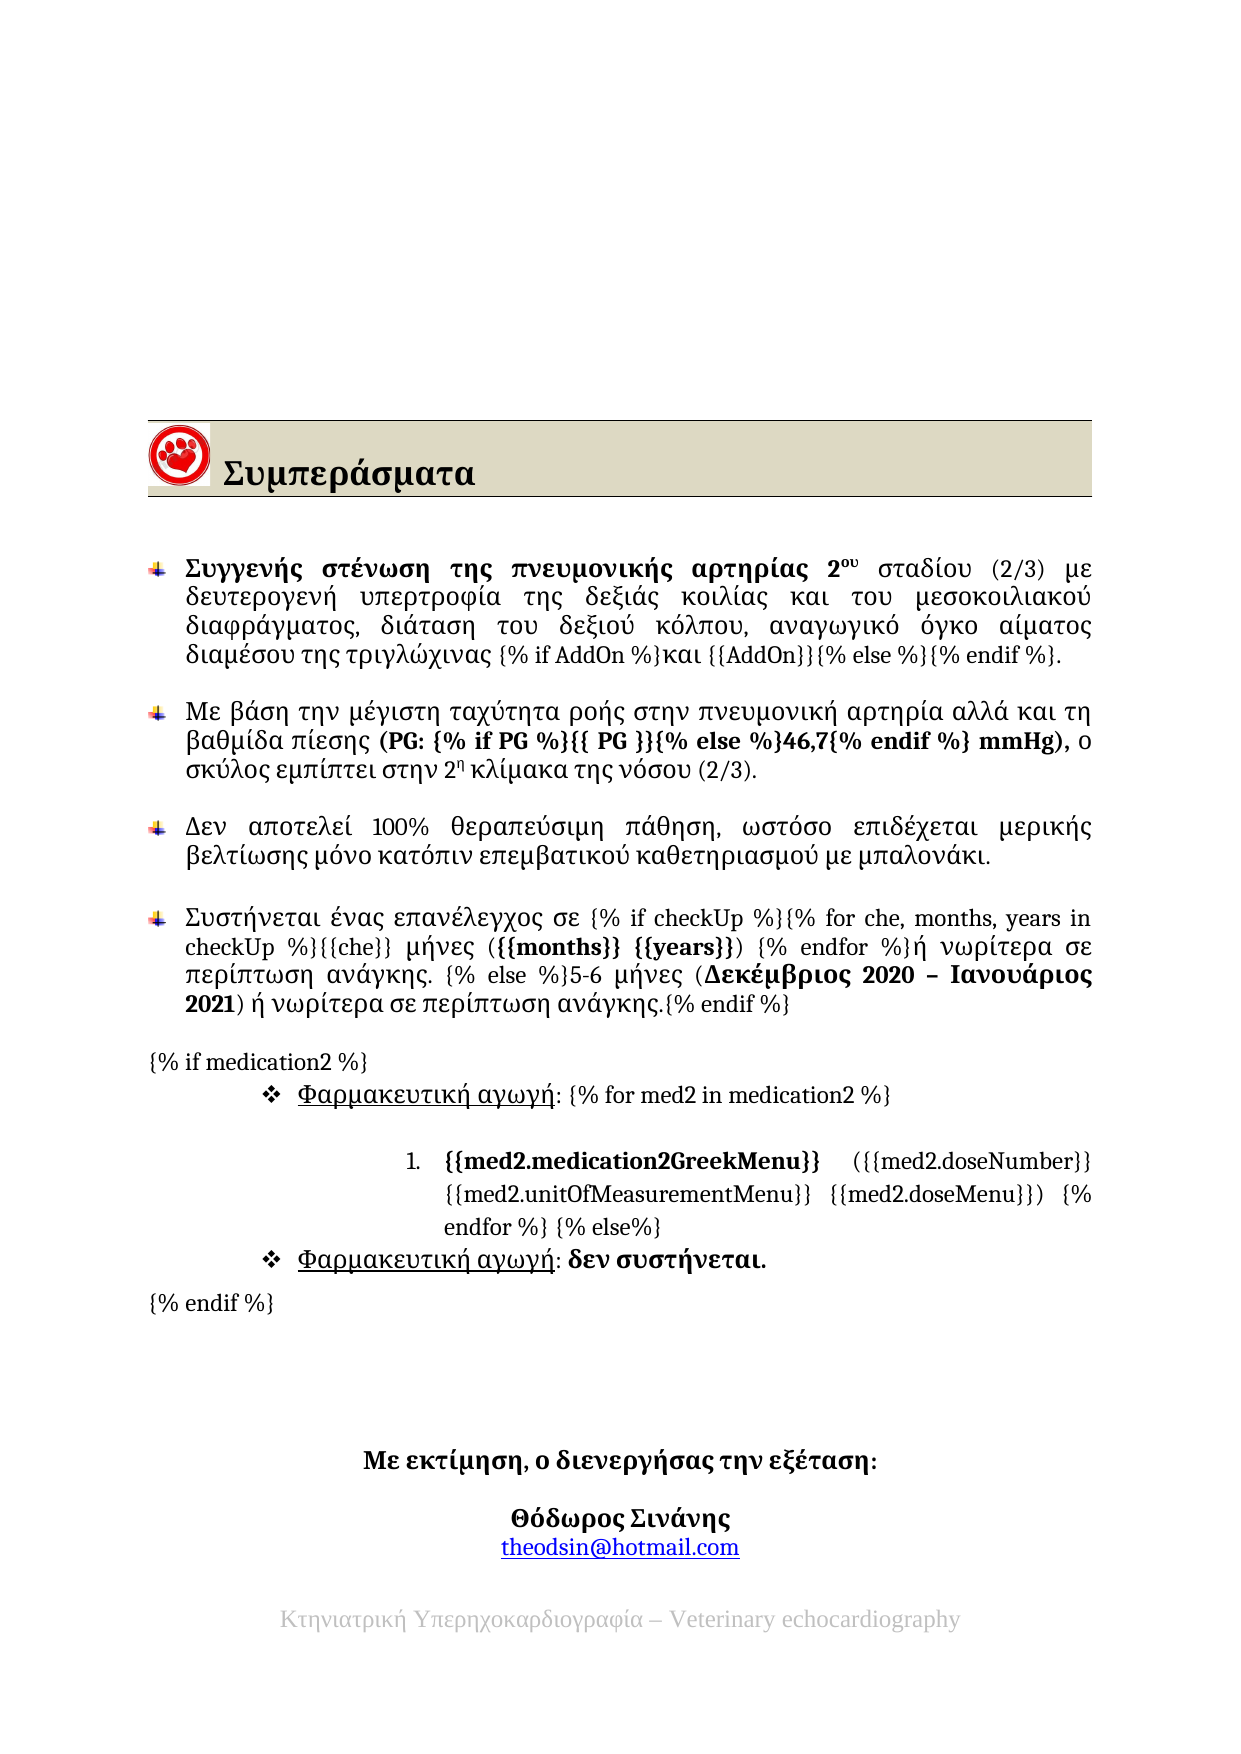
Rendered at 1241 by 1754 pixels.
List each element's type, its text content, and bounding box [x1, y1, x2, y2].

subtitle Συμπεράσματα [148, 421, 1092, 496]
picture [148, 909, 166, 927]
list Φαρμακευτική αγωγή: {% for med2 in medication2 %} [260, 1081, 1092, 1109]
list Φαρμακευτική αγωγή: δεν συστήνεται. [260, 1246, 1092, 1274]
text {% endif %} [148, 1289, 1092, 1318]
list Συγγενής στένωση της πνευμονικής αρτηρίας 2ου σταδίου (2/3) με δευτερογενή υπερτροφία της δεξιάς κοιλίας και του μεσοκοιλιακού διαφράγματος, διάταση του δεξιού κόλπου, αναγωγικό όγκο αίματος διαμέσου της τριγλώχινας {% if AddOn %}και {{AddOn}}{% else %}{% endif %}. [148, 554, 1092, 669]
text Θόδωρος Σινάνης [148, 1504, 1092, 1533]
picture [148, 704, 166, 721]
list Με βάση την μέγιστη ταχύτητα ροής στην πνευμονική αρτηρία αλλά και τη βαθμίδα πίεσης (PG: {% if PG %}{{ PG }}{% else %}46,7{% endif %} mmHg), ο σκύλος εμπίπτει στην 2η κλίμακα της νόσου (2/3). [148, 698, 1092, 784]
text theodsin@hotmail.com [148, 1533, 1092, 1562]
text Με εκτίμηση, ο διενεργήσας την εξέταση: [148, 1447, 1092, 1476]
picture [148, 819, 166, 836]
picture [147, 423, 211, 486]
list Δεν αποτελεί 100% θεραπεύσιμη πάθηση, ωστόσο επιδέχεται μερικής βελτίωσης μόνο κατόπιν επεμβατικού καθετηριασμού με μπαλονάκι. [148, 813, 1092, 871]
list Συστήνεται ένας επανέλεγχος σε {% if checkUp %}{% for che, months, years in checkUp %}{{che}} μήνες ({{months}} {{years}}) {% endfor %}ή νωρίτερα σε περίπτωση ανάγκης. {% else %}5-6 μήνες (Δεκέμβριος 2020 – Ιανουάριος 2021) ή νωρίτερα σε περίπτωση ανάγκης.{% endif %} [148, 904, 1092, 1019]
picture [148, 560, 166, 577]
text {% if medication2 %} [148, 1048, 1092, 1076]
list {{med2.medication2GreekMenu}} ({{med2.doseNumber}} {{med2.unitOfMeasurementMenu}} {{med2.doseMenu}}) {% endfor %} {% else%} [406, 1147, 1092, 1241]
